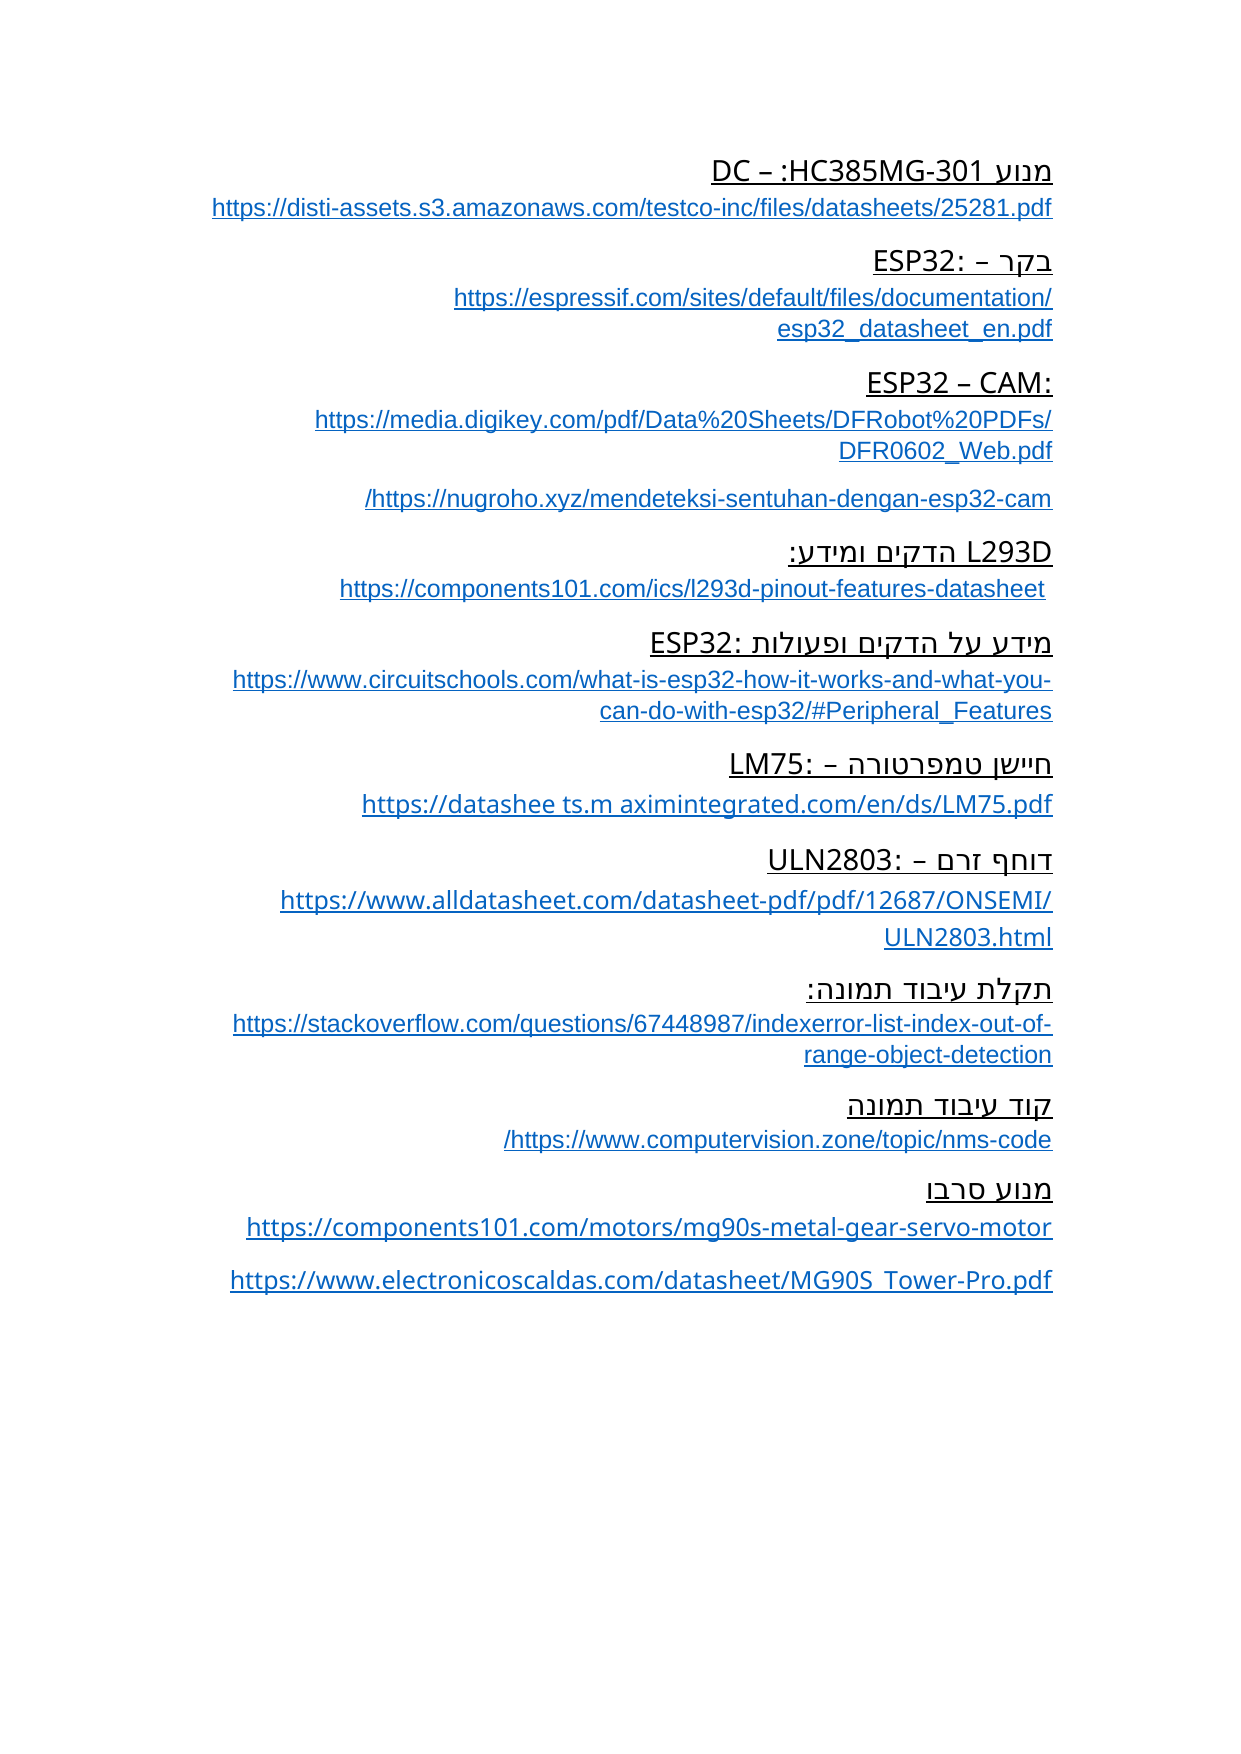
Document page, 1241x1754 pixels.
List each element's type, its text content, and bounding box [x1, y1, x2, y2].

text https://media.digikey.com/pdf/Data%20Sheets/DFRobot%20PDFs/DFR0602_Web.pdf [187, 405, 1053, 465]
subtitle חיישן טמפרטורה – :LM75 [187, 743, 1053, 783]
text https://espressif.com/sites/default/files/documentation/esp32_datasheet_en.pdf [187, 283, 1053, 343]
subtitle קוד עיבוד תמונה [187, 1088, 1053, 1122]
subtitle :ESP32 – CAM [187, 362, 1053, 402]
text https://nugroho.xyz/mendeteksi-sentuhan-dengan-esp32-cam/ [187, 484, 1053, 512]
text https://disti-assets.s3.amazonaws.com/testco-inc/files/datasheets/25281.pdf [187, 193, 1053, 222]
subtitle בקר – :ESP32 [187, 241, 1053, 280]
text https://components101.com/ics/l293d-pinout-features-datasheet [187, 574, 1053, 603]
text https://www.alldatasheet.com/datasheet-pdf/pdf/12687/ONSEMI/ULN2803.html [187, 882, 1053, 953]
text https://www.circuitschools.com/what-is-esp32-how-it-works-and-what-you-can-do-with-esp32/#Peripheral_Features [187, 665, 1053, 724]
text https://components101.com/motors/mg90s-metal-gear-servo-motor [187, 1209, 1053, 1243]
text https://stackoverflow.com/questions/67448987/indexerror-list-index-out-of-range-object-detection [187, 1009, 1053, 1069]
subtitle תקלת עיבוד תמונה: [187, 973, 1053, 1007]
subtitle L293D הדקים ומידע: [187, 531, 1053, 571]
subtitle דוחף זרם – :ULN2803 [187, 840, 1053, 879]
subtitle מנוע סרבו [187, 1172, 1053, 1206]
subtitle מידע על הדקים ופעולות :ESP32 [187, 622, 1053, 662]
text https://www.computervision.zone/topic/nms-code/ [187, 1125, 1053, 1153]
text https://datashee ts.m aximintegrated.com/en/ds/LM75.pdf [187, 786, 1053, 820]
subtitle מנוע DC – :HC385MG-301 [187, 150, 1053, 190]
text https://www.electronicoscaldas.com/datasheet/MG90S_Tower-Pro.pdf [187, 1263, 1053, 1297]
